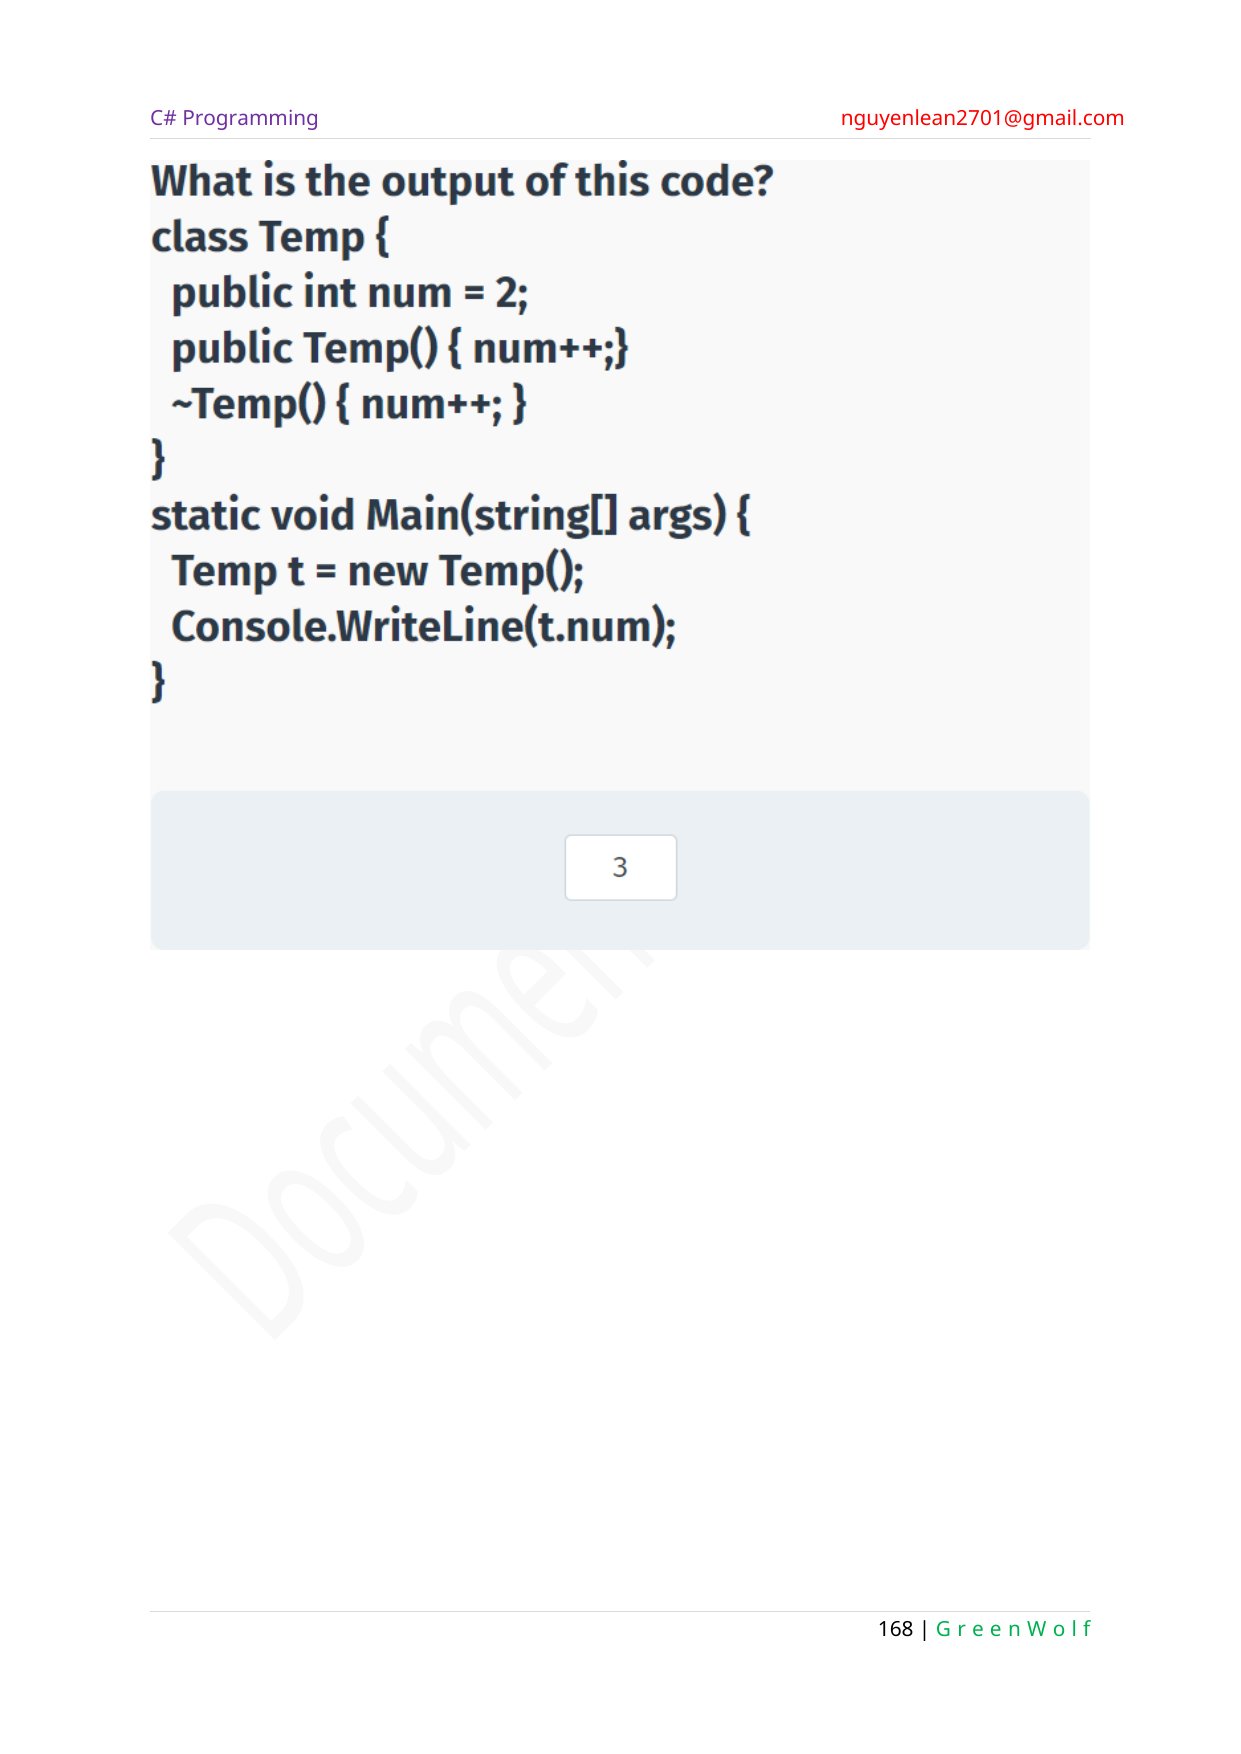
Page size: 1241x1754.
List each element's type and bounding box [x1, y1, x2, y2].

picture [150, 160, 1091, 950]
